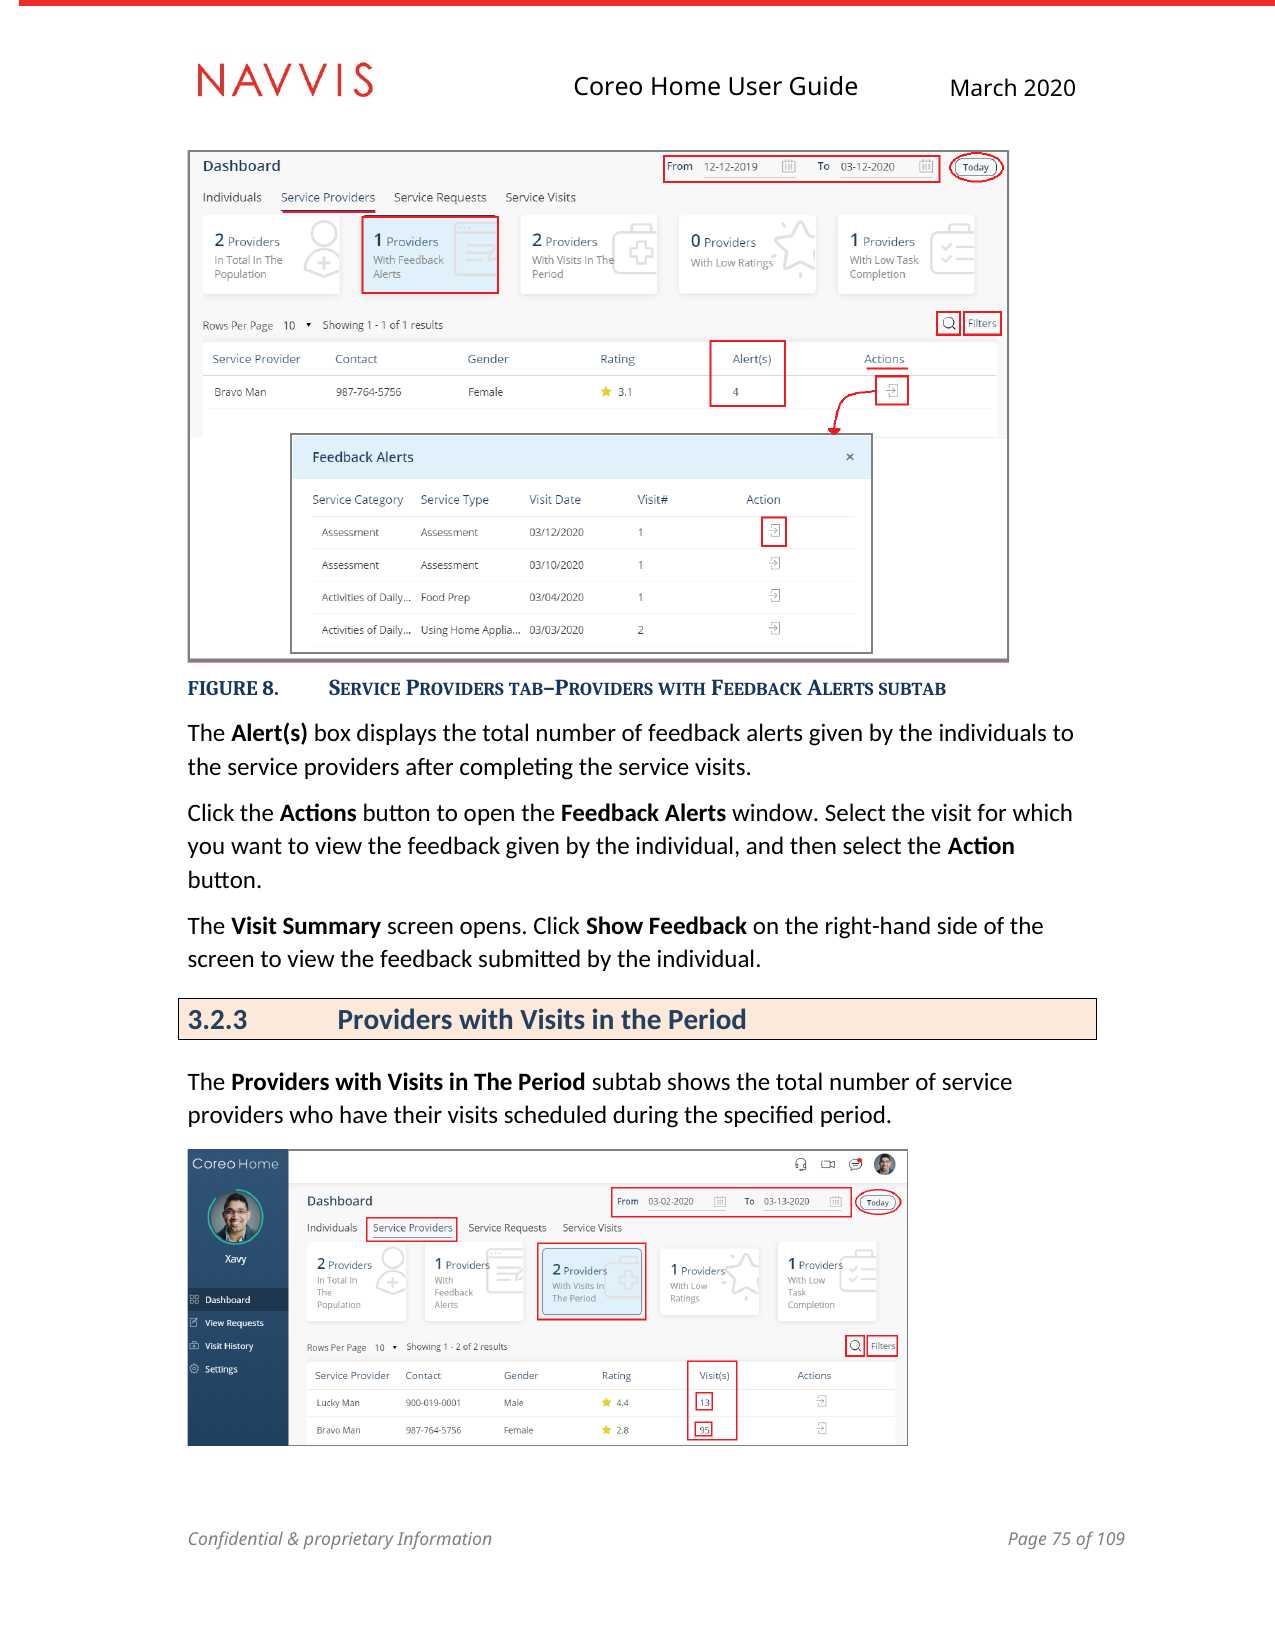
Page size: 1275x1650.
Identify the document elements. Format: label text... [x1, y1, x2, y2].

text The Providers with Visits in The Period subtab shows the total number of service providers who have their visits scheduled during the specified period. [187, 1066, 1087, 1130]
text The Visit Summary screen opens. Click Show Feedback on the right-hand side of the screen to view the feedback submitted by the individual. [187, 910, 1087, 974]
subtitle Providers with Visits in the Period [179, 999, 1096, 1039]
picture [187, 55, 383, 104]
text Click the Actions button to open the Feedback Alerts window. Select the visit for which you want to view the feedback given by the individual, and then select the Action button. [187, 797, 1087, 894]
picture [187, 1149, 908, 1446]
picture [187, 150, 1010, 663]
text The Alert(s) box displays the total number of feedback alerts given by the individuals to the service providers after completing the service visits. [187, 717, 1087, 781]
text Service Providers tab–Providers with Feedback Alerts subtab [187, 675, 1087, 701]
